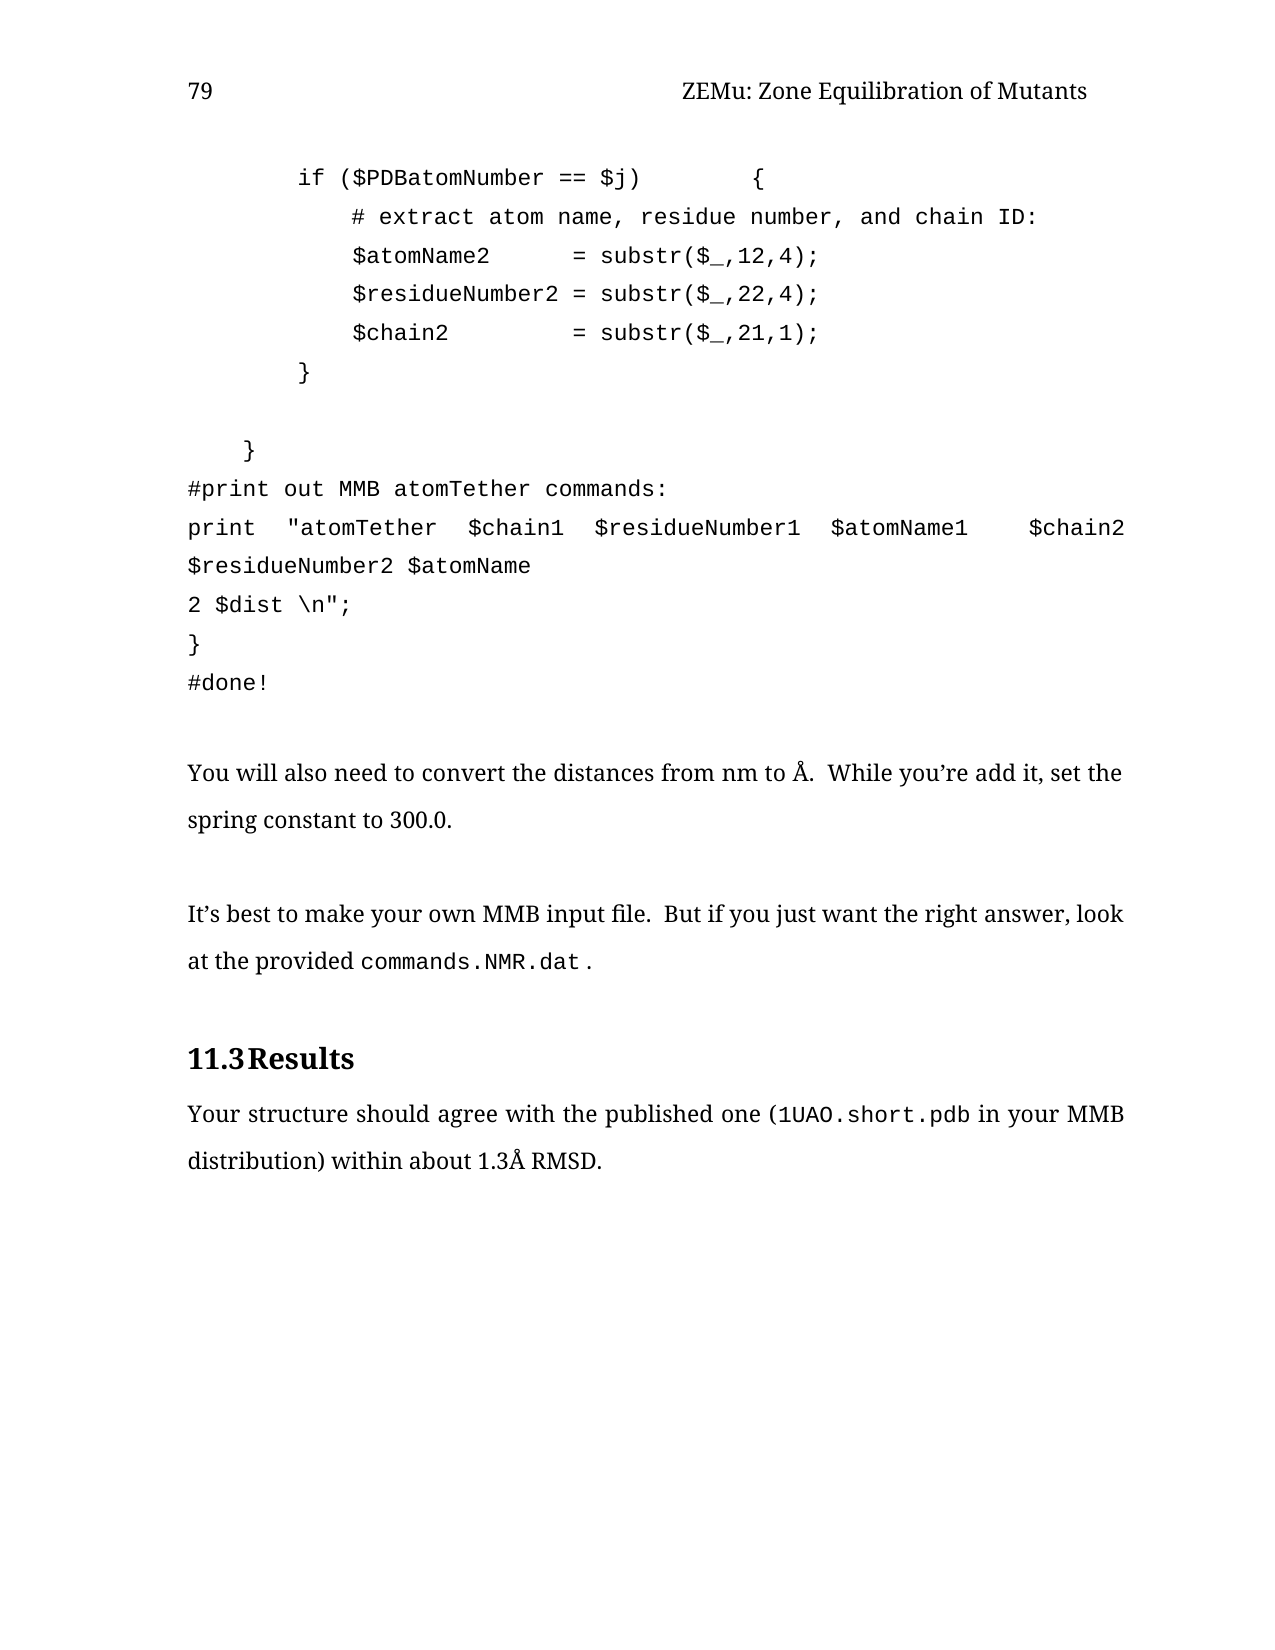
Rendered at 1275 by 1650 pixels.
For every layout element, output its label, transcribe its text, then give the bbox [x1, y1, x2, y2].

text $atomName2 = substr($_,12,4); [187, 244, 1125, 270]
text 2 $dist \n"; [187, 594, 1125, 619]
text # extract atom name, residue number, and chain ID: [187, 205, 1125, 231]
text #print out MMB atomTether commands: [187, 477, 1125, 503]
text $residueNumber2 = substr($_,22,4); [187, 283, 1125, 309]
text Your structure should agree with the published one (1UAO.short.pdb in your MMB distribution) within about 1.3Å RMSD. [187, 1098, 1125, 1176]
text #done! [187, 671, 1125, 697]
text } [187, 632, 1125, 658]
text } [187, 361, 1125, 386]
text if ($PDBatomNumber == $j) { [187, 166, 1125, 192]
text $chain2 = substr($_,21,1); [187, 322, 1125, 348]
text } [187, 438, 1125, 464]
text You will also need to convert the distances from nm to Å. While you’re add it, set the spring constant to 300.0. [187, 757, 1125, 835]
subtitle Results [187, 1038, 1125, 1078]
text print "atomTether $chain1 $residueNumber1 $atomName1 $chain2 $residueNumber2 $atomName [187, 516, 1125, 581]
text It’s best to make your own MMB input file. But if you just want the right answer, look at the provided commands.NMR.dat . [187, 898, 1125, 976]
